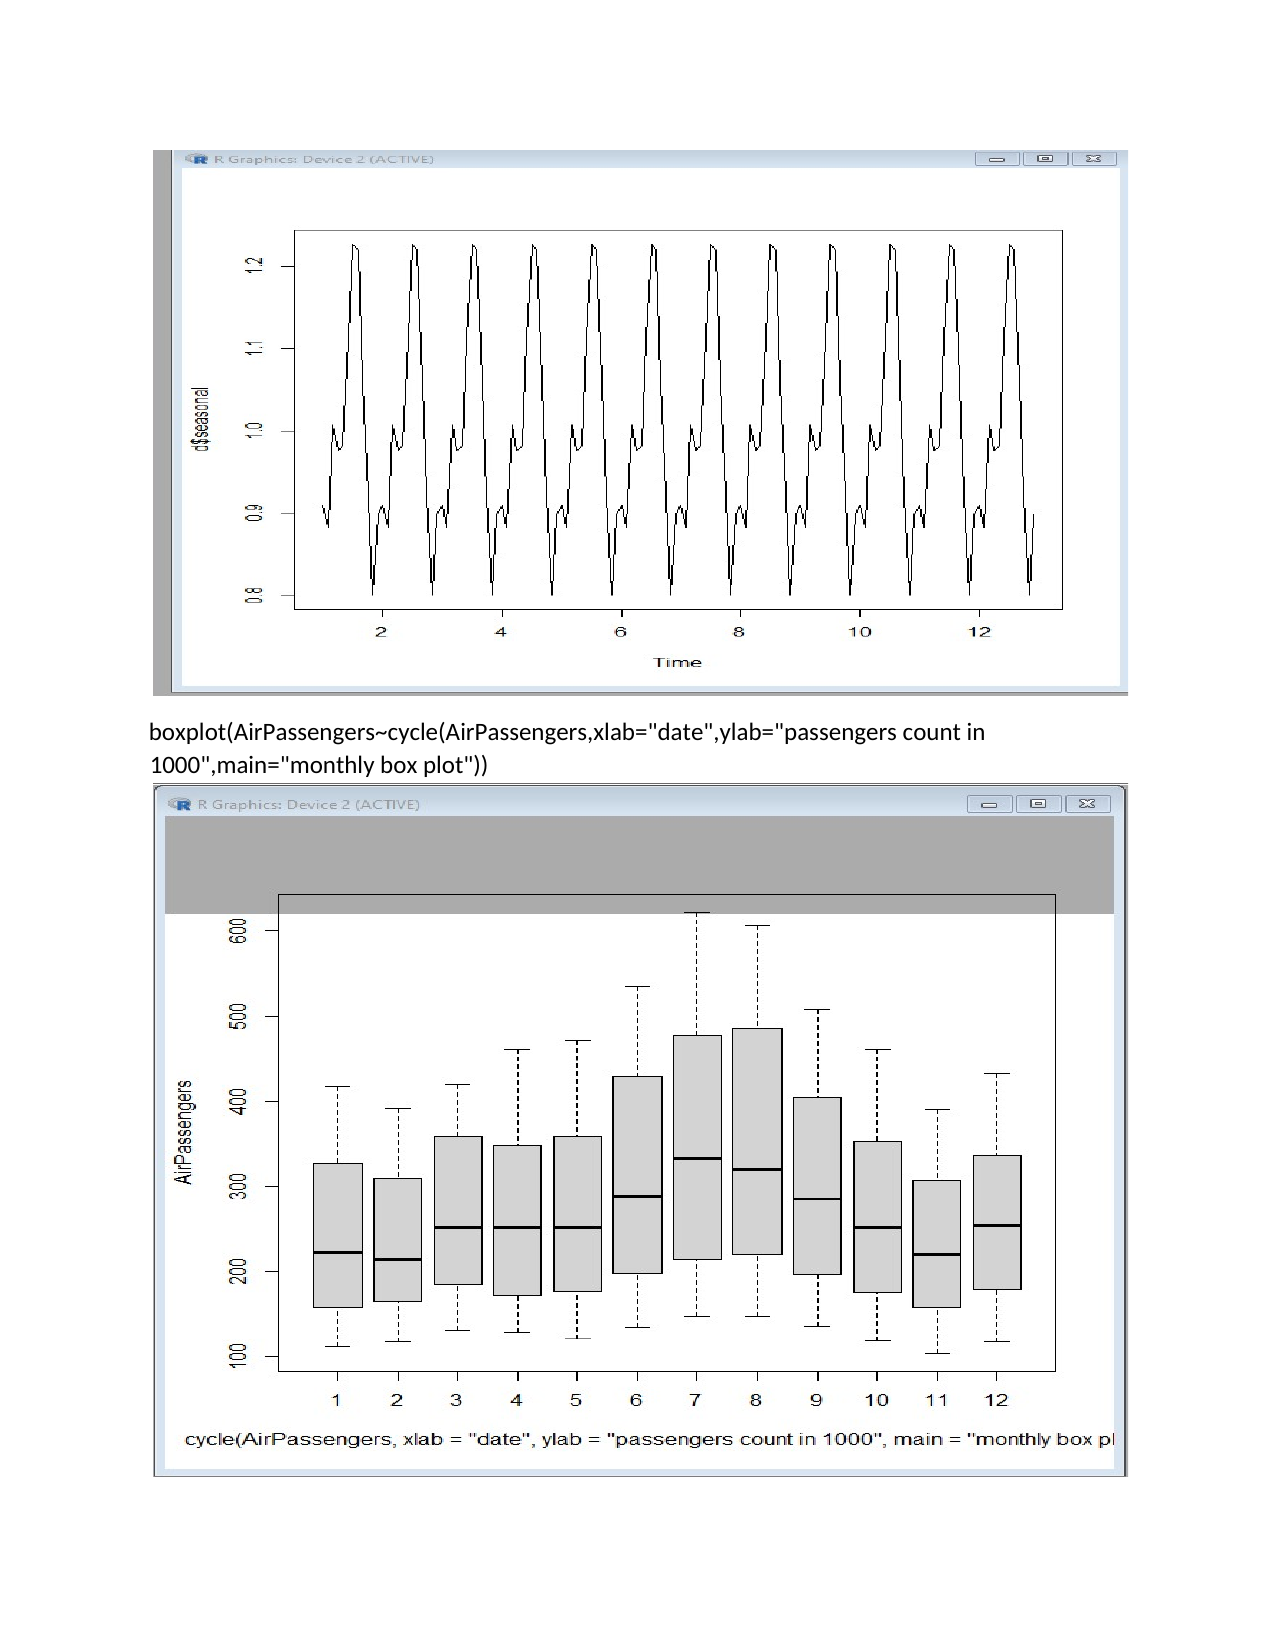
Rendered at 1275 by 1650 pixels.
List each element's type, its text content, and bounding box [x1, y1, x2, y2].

picture [153, 783, 1129, 1477]
text boxplot(AirPassengers~cycle(AirPassengers,xlab="date",ylab="passengers count in 1000",main="monthly box plot")) [148, 716, 1125, 780]
picture [153, 150, 1129, 696]
